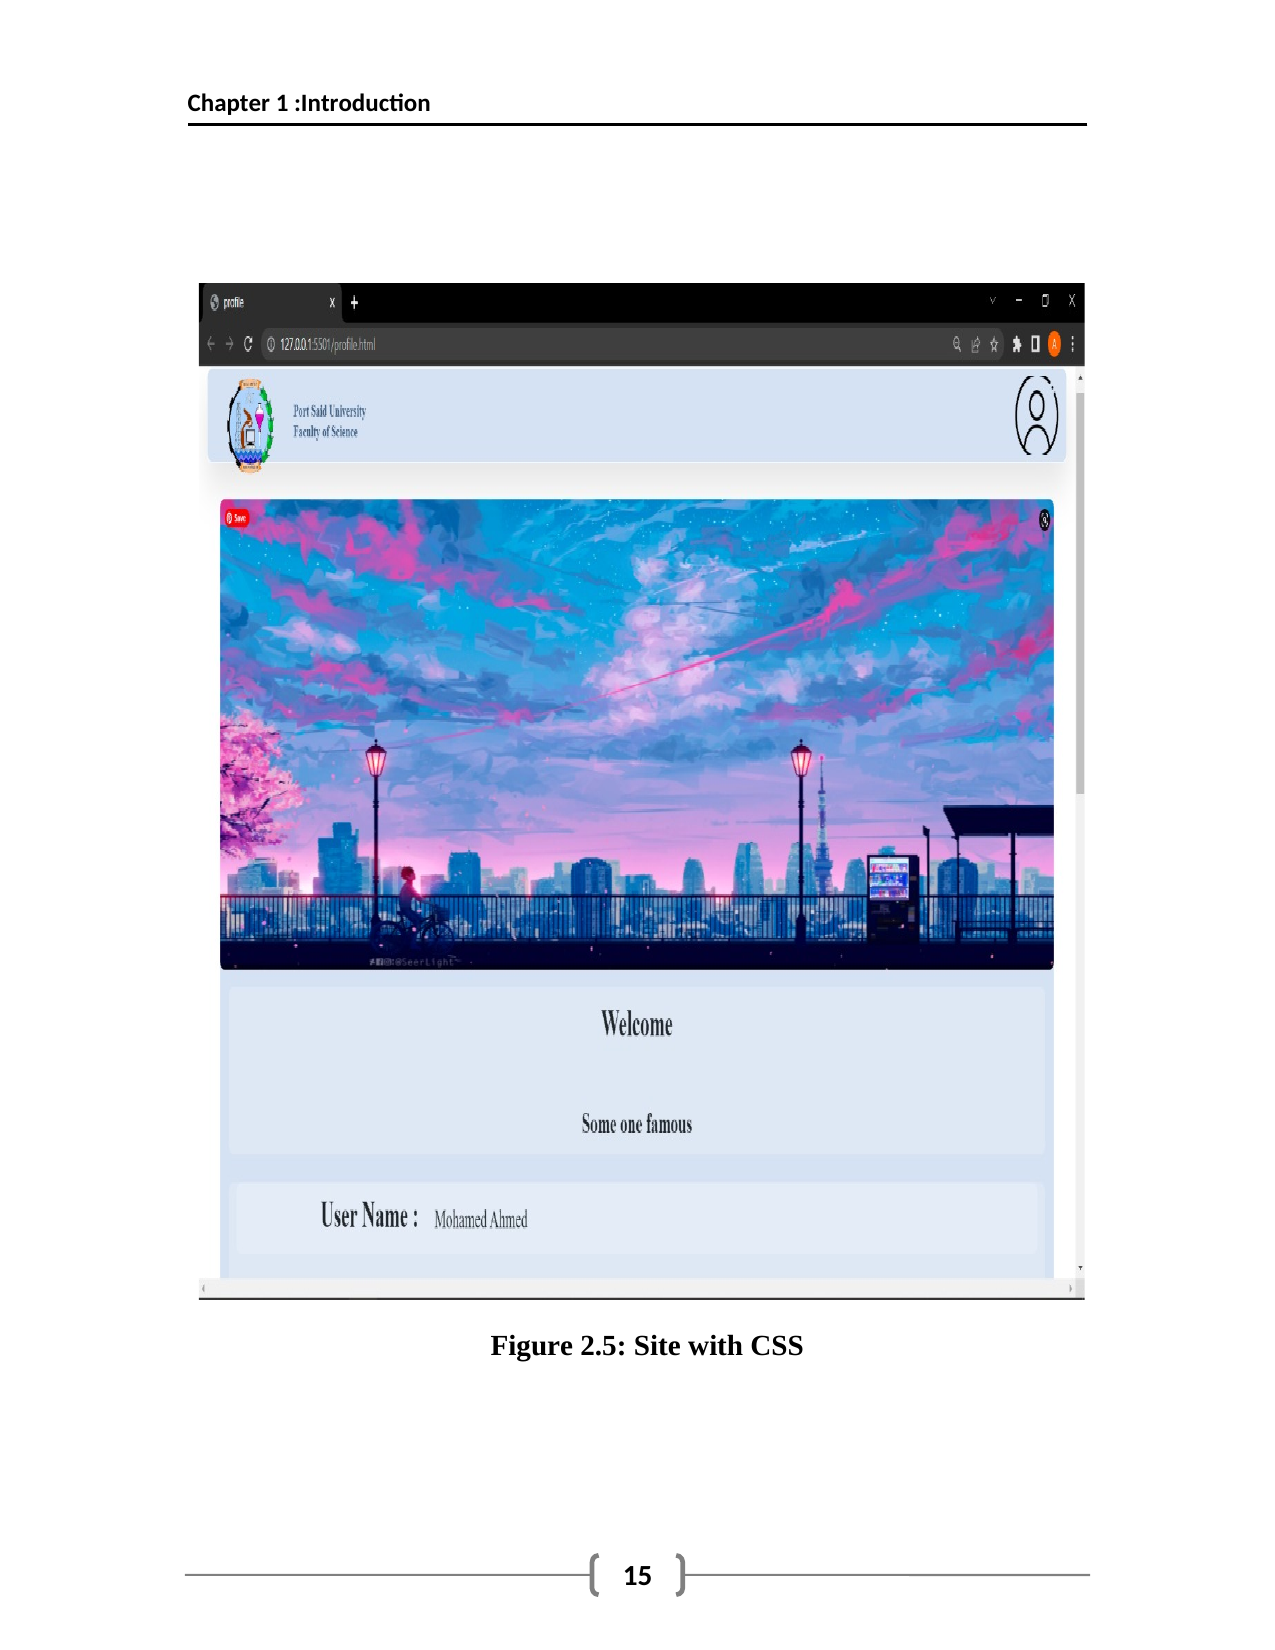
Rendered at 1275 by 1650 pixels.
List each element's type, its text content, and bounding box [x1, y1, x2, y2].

picture [198, 283, 1085, 1300]
table_cell Figure 2.5: Site with CSS [188, 1300, 1087, 1389]
table_header [188, 250, 1087, 1300]
